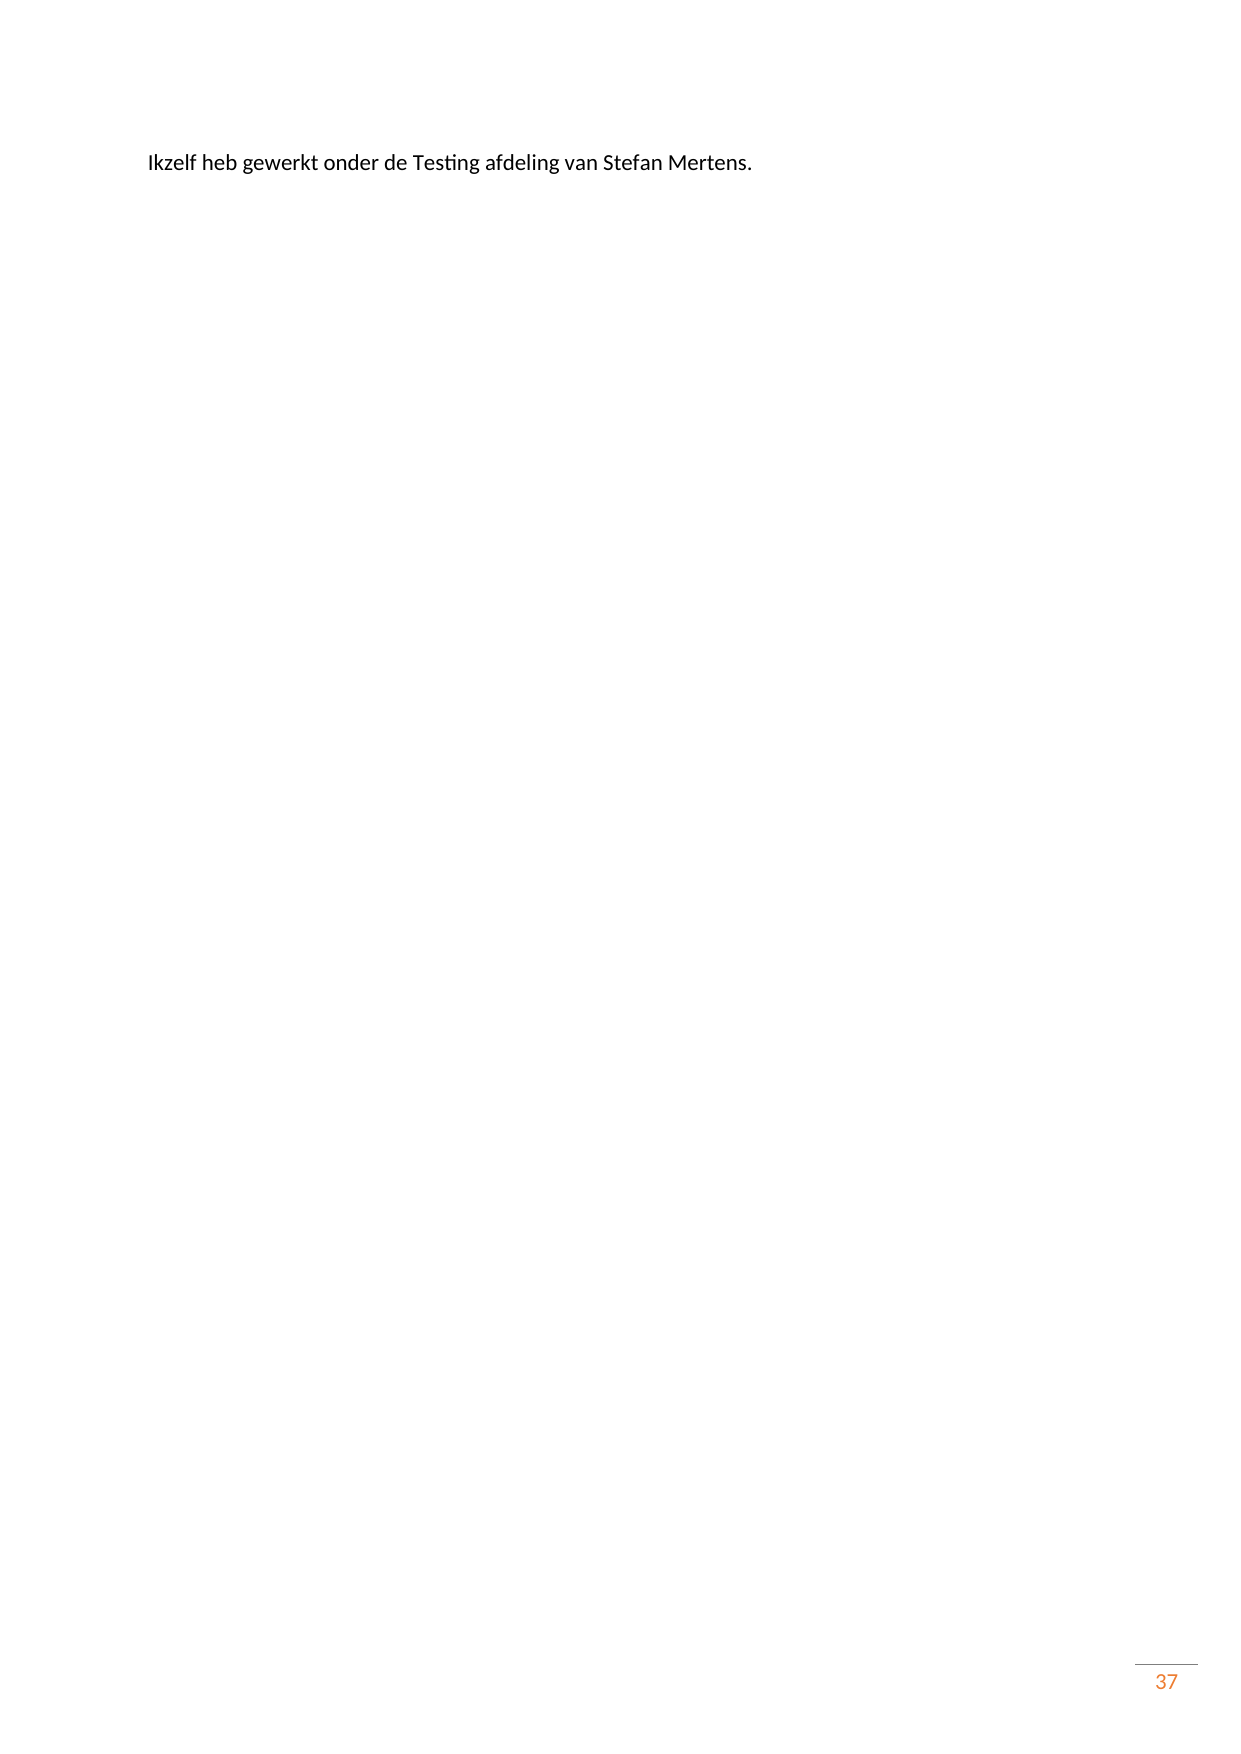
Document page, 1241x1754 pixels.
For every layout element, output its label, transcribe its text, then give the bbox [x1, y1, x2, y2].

text Ikzelf heb gewerkt onder de Testing afdeling van Stefan Mertens. [148, 148, 1093, 176]
